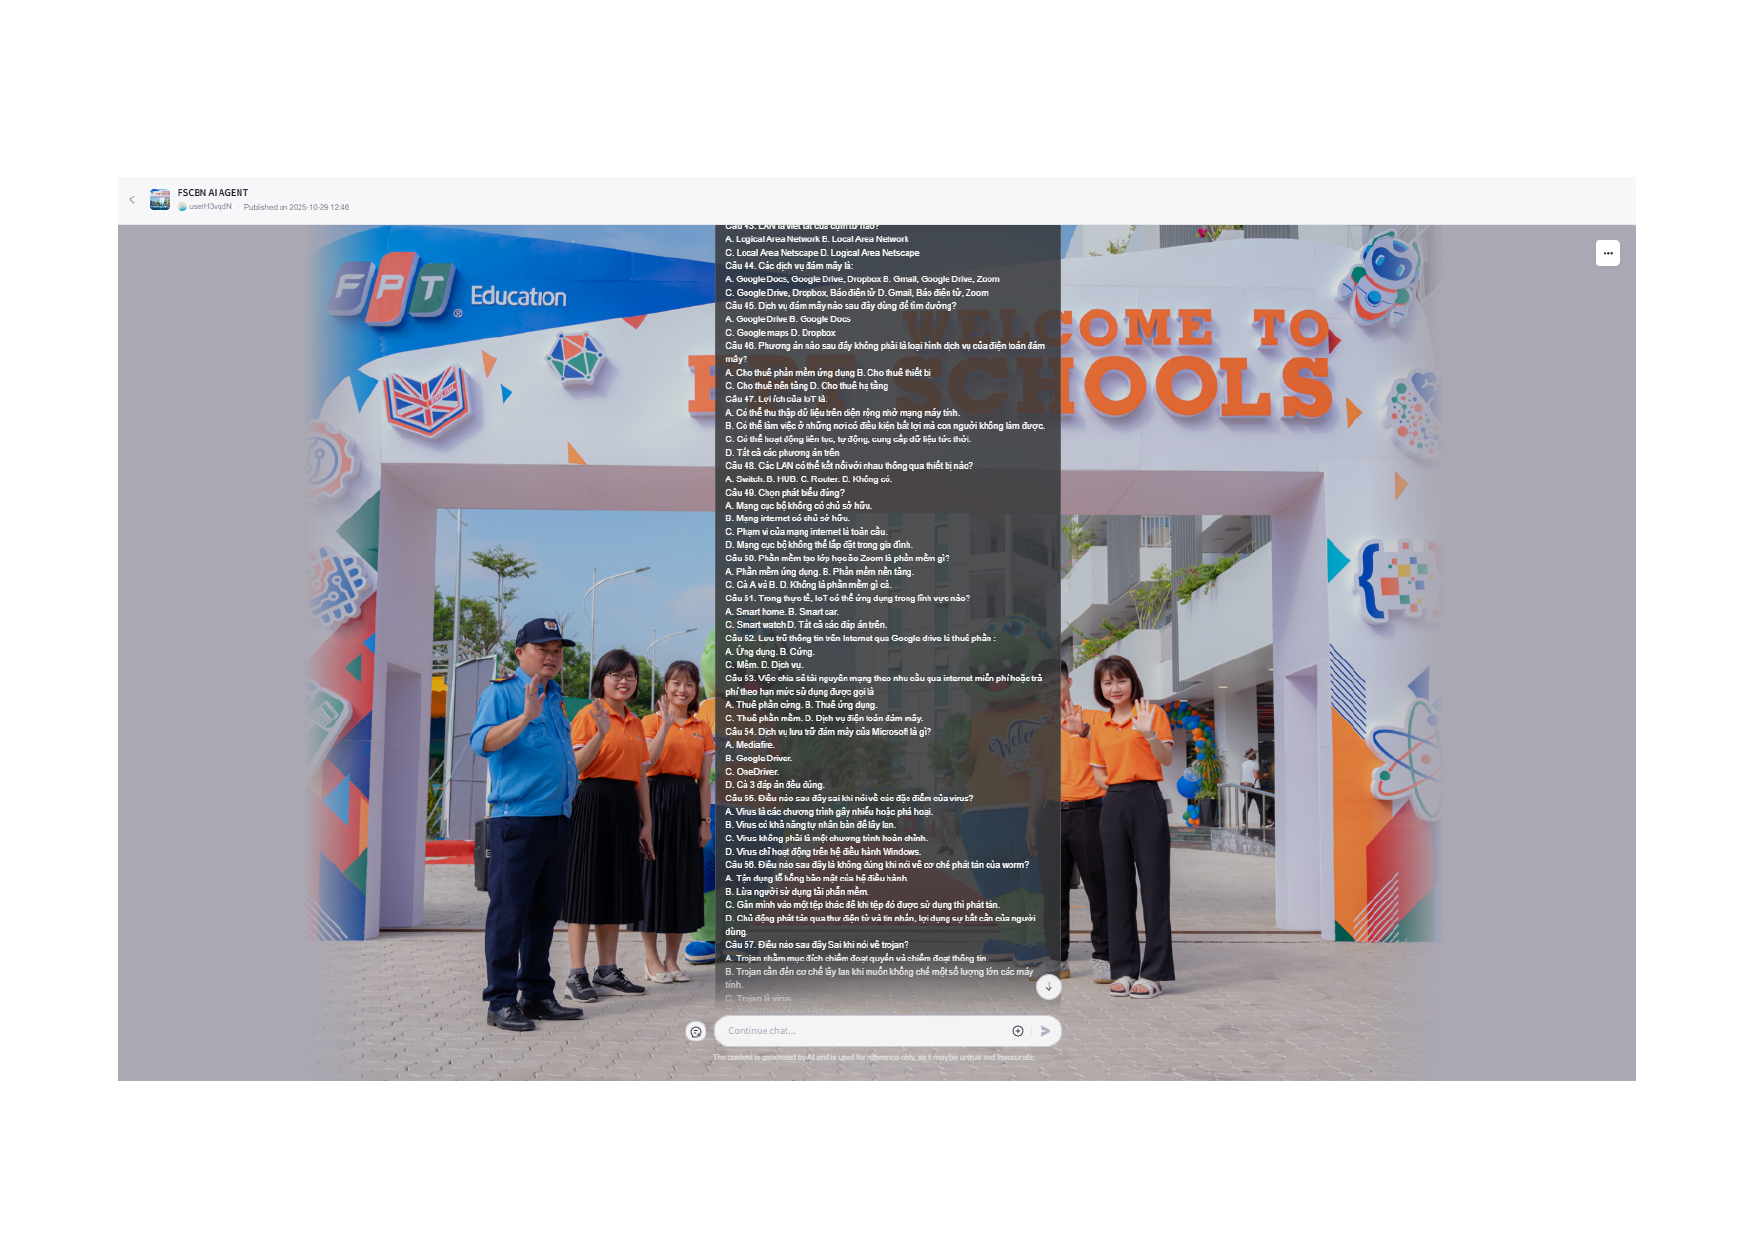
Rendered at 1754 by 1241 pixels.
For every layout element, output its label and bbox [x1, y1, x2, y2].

picture [118, 177, 1637, 1081]
